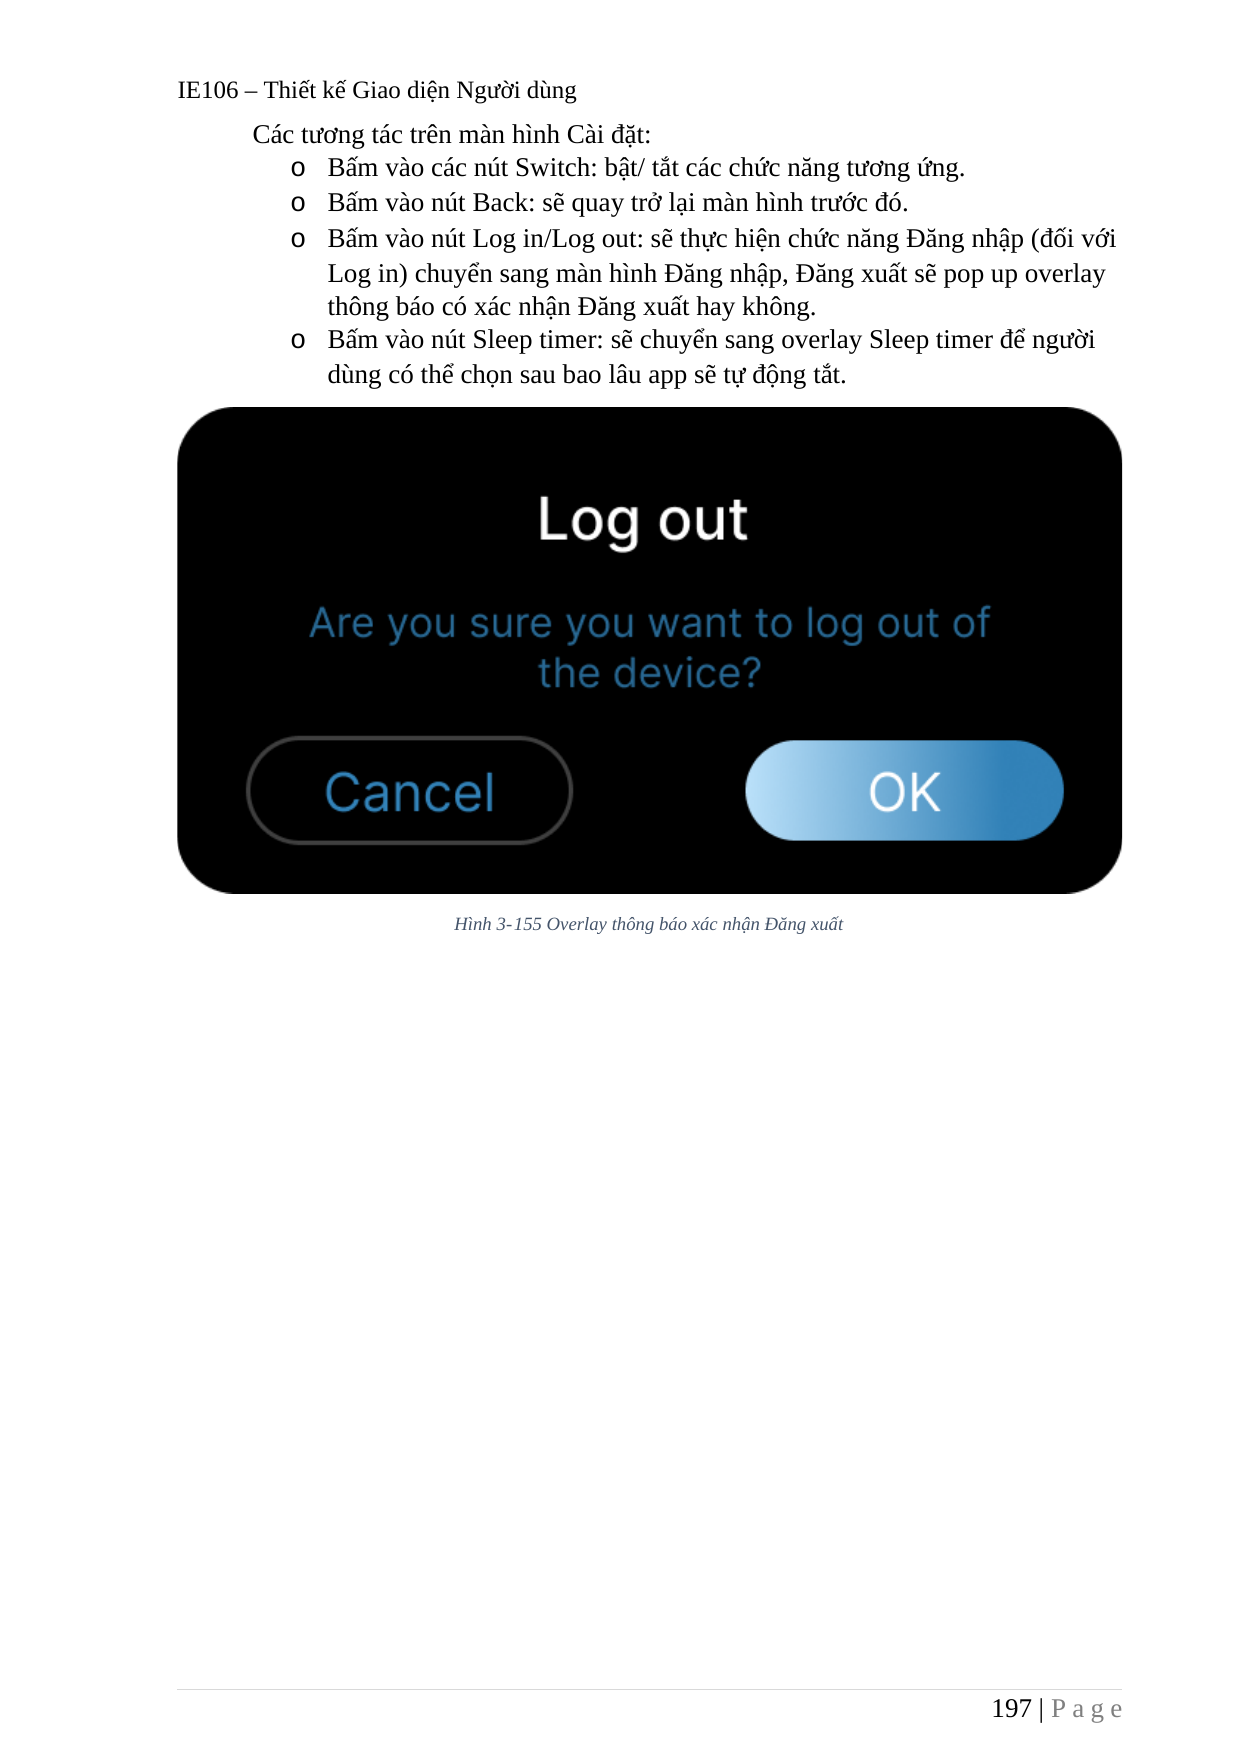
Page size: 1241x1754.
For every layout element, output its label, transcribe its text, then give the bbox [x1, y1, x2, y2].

list Bấm vào các nút Switch: bật/ tắt các chức năng tương ứng. [290, 151, 1122, 184]
picture [177, 407, 1123, 894]
list Các tương tác trên màn hình Cài đặt: [252, 118, 1122, 149]
list Bấm vào nút Log in/Log out: sẽ thực hiện chức năng Đăng nhập (đối với Log in) chuyển sang màn hình Đăng nhập, Đăng xuất sẽ pop up overlay thông báo có xác nhận Đăng xuất hay không. [290, 222, 1122, 321]
list Bấm vào nút Back: sẽ quay trở lại màn hình trước đó. [290, 186, 1122, 220]
list Bấm vào nút Sleep timer: sẽ chuyển sang overlay Sleep timer để người dùng có thể chọn sau bao lâu app sẽ tự động tắt. [290, 323, 1122, 389]
